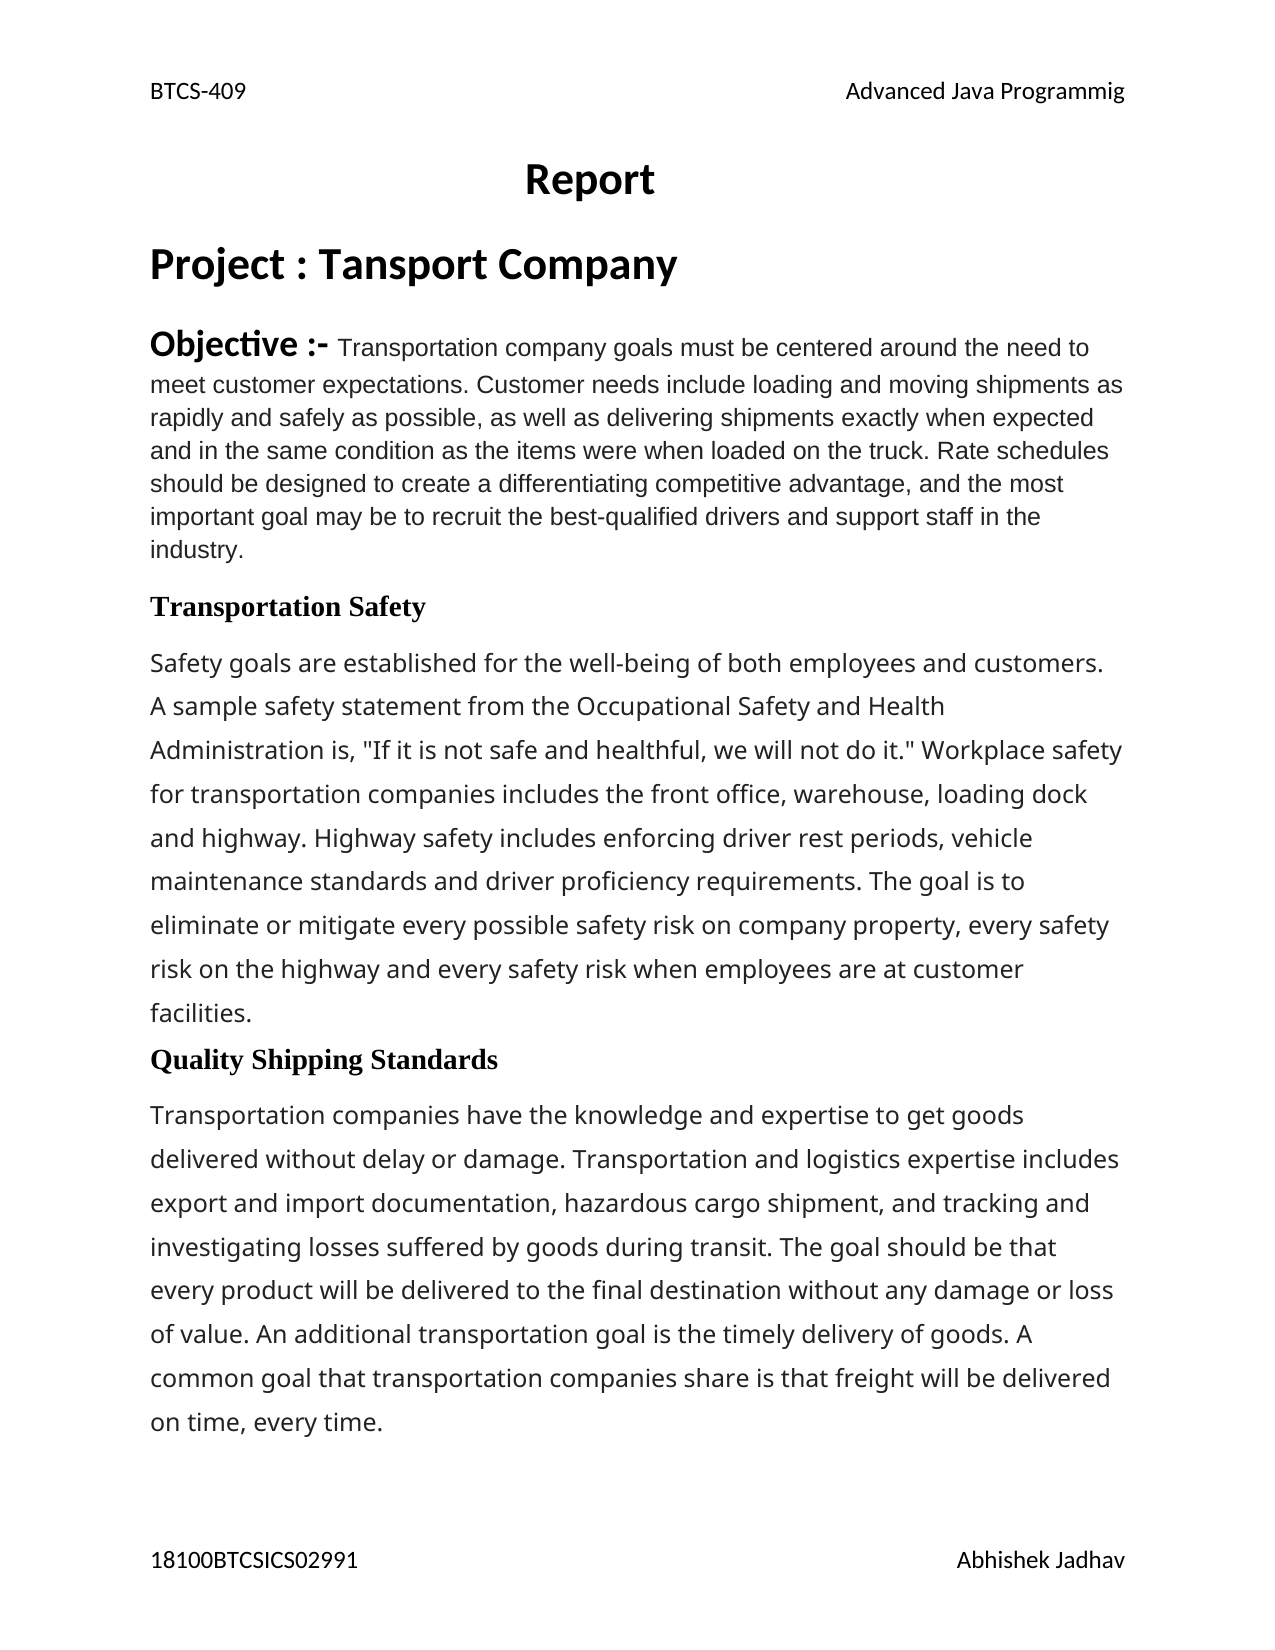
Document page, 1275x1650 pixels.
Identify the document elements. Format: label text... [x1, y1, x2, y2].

text Safety goals are established for the well-being of both employees and customers. A sample safety statement from the Occupational Safety and Health Administration is, "If it is not safe and healthful, we will not do it." Workplace safety for transportation companies includes the front office, warehouse, loading dock and highway. Highway safety includes enforcing driver rest periods, vehicle maintenance standards and driver proficiency requirements. The goal is to eliminate or mitigate every possible safety risk on company property, every safety risk on the highway and every safety risk when employees are at customer facilities. [150, 636, 1125, 1029]
text Objective :- Transportation company goals must be centered around the need to meet customer expectations. Customer needs include loading and moving shipments as rapidly and safely as possible, as well as delivering shipments exactly when expected and in the same condition as the items were when loaded on the truck. Rate schedules should be designed to create a differentiating competitive advantage, and the most important goal may be to recruit the best-qualified drivers and support staff in the industry. [150, 320, 1125, 564]
text Project : Tansport Company [150, 235, 1125, 291]
text Quality Shipping Standards [150, 1042, 1125, 1076]
text Transportation companies have the knowledge and expertise to get goods delivered without delay or damage. Transportation and logistics expertise includes export and import documentation, hazardous cargo shipment, and tracking and investigating losses suffered by goods during transit. The goal should be that every product will be delivered to the final destination without any damage or loss of value. An additional transportation goal is the timely delivery of goods. A common goal that transportation companies share is that freight will be delivered on time, every time. [150, 1088, 1125, 1438]
text Report [150, 150, 1125, 206]
text Transportation Safety [150, 589, 1125, 623]
